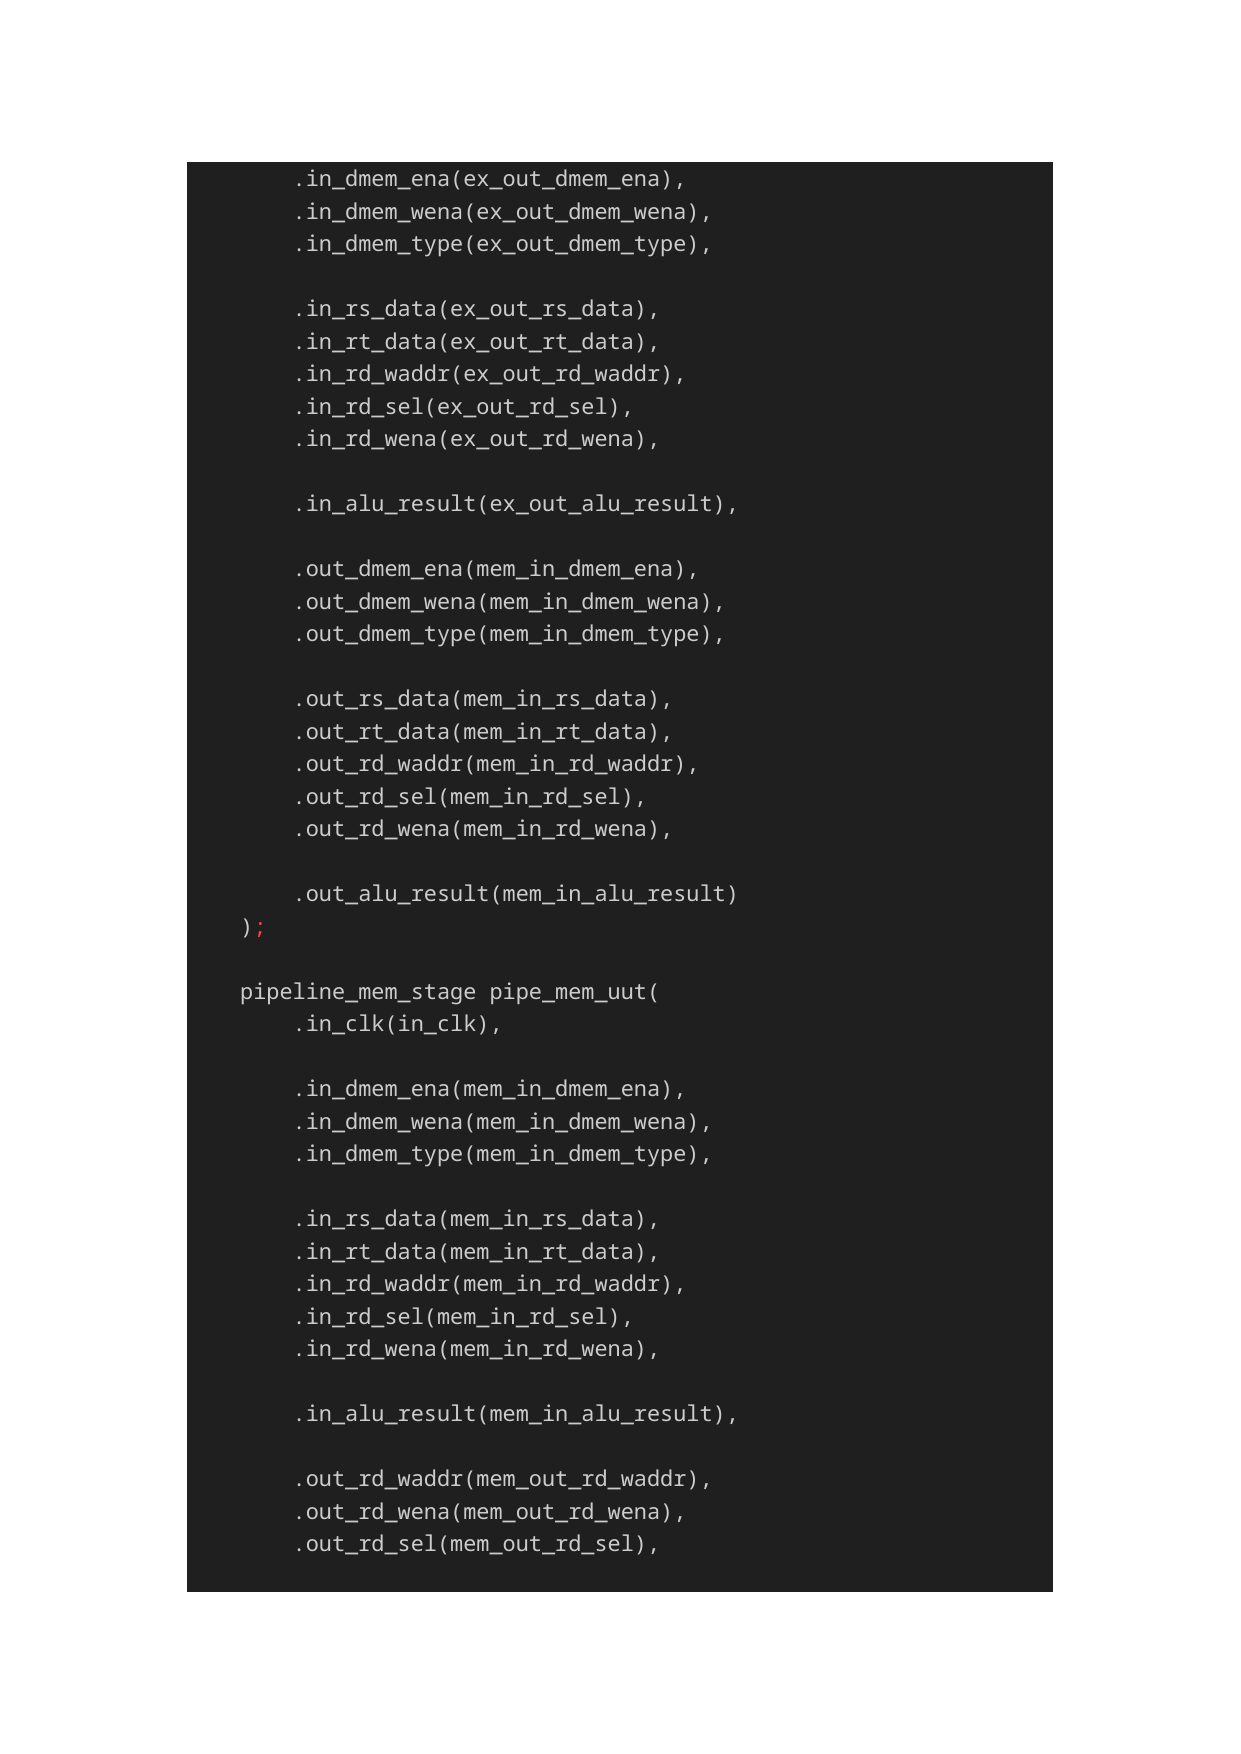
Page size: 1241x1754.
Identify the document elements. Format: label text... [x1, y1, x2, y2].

text .in_dmem_ena(mem_in_dmem_ena), [187, 1072, 1053, 1104]
text .in_rd_sel(mem_in_rd_sel), [187, 1299, 1053, 1332]
text .out_alu_result(mem_in_alu_result) [187, 877, 1053, 909]
text .in_rd_wena(mem_in_rd_wena), [187, 1332, 1053, 1364]
text .out_rd_waddr(mem_in_rd_waddr), [187, 747, 1053, 779]
text .in_rd_wena(ex_out_rd_wena), [187, 422, 1053, 454]
text .in_dmem_type(mem_in_dmem_type), [187, 1137, 1053, 1169]
text .out_rd_sel(mem_out_rd_sel), [187, 1527, 1053, 1559]
text .in_dmem_type(ex_out_dmem_type), [187, 227, 1053, 259]
text .in_dmem_wena(ex_out_dmem_wena), [187, 194, 1053, 227]
text .out_rd_wena(mem_out_rd_wena), [187, 1494, 1053, 1527]
text .in_rs_data(ex_out_rs_data), [187, 292, 1053, 324]
text .in_rd_waddr(mem_in_rd_waddr), [187, 1267, 1053, 1299]
text .in_alu_result(ex_out_alu_result), [187, 487, 1053, 519]
text .in_rt_data(ex_out_rt_data), [187, 324, 1053, 357]
text .in_alu_result(mem_in_alu_result), [187, 1397, 1053, 1429]
text .in_rd_sel(ex_out_rd_sel), [187, 389, 1053, 422]
text .out_rd_sel(mem_in_rd_sel), [187, 779, 1053, 812]
text .out_rt_data(mem_in_rt_data), [187, 714, 1053, 747]
text .in_rd_waddr(ex_out_rd_waddr), [187, 357, 1053, 389]
text .out_rs_data(mem_in_rs_data), [187, 682, 1053, 714]
text .out_dmem_wena(mem_in_dmem_wena), [187, 584, 1053, 617]
text .in_dmem_ena(ex_out_dmem_ena), [187, 162, 1053, 194]
text pipeline_mem_stage pipe_mem_uut( [187, 974, 1053, 1007]
text .in_rt_data(mem_in_rt_data), [187, 1234, 1053, 1267]
text .out_rd_waddr(mem_out_rd_waddr), [187, 1462, 1053, 1494]
text .out_dmem_ena(mem_in_dmem_ena), [187, 552, 1053, 584]
text .in_rs_data(mem_in_rs_data), [187, 1202, 1053, 1234]
text .out_dmem_type(mem_in_dmem_type), [187, 617, 1053, 649]
text .in_dmem_wena(mem_in_dmem_wena), [187, 1104, 1053, 1137]
text ); [187, 909, 1053, 942]
text .out_rd_wena(mem_in_rd_wena), [187, 812, 1053, 844]
text .in_clk(in_clk), [187, 1007, 1053, 1039]
